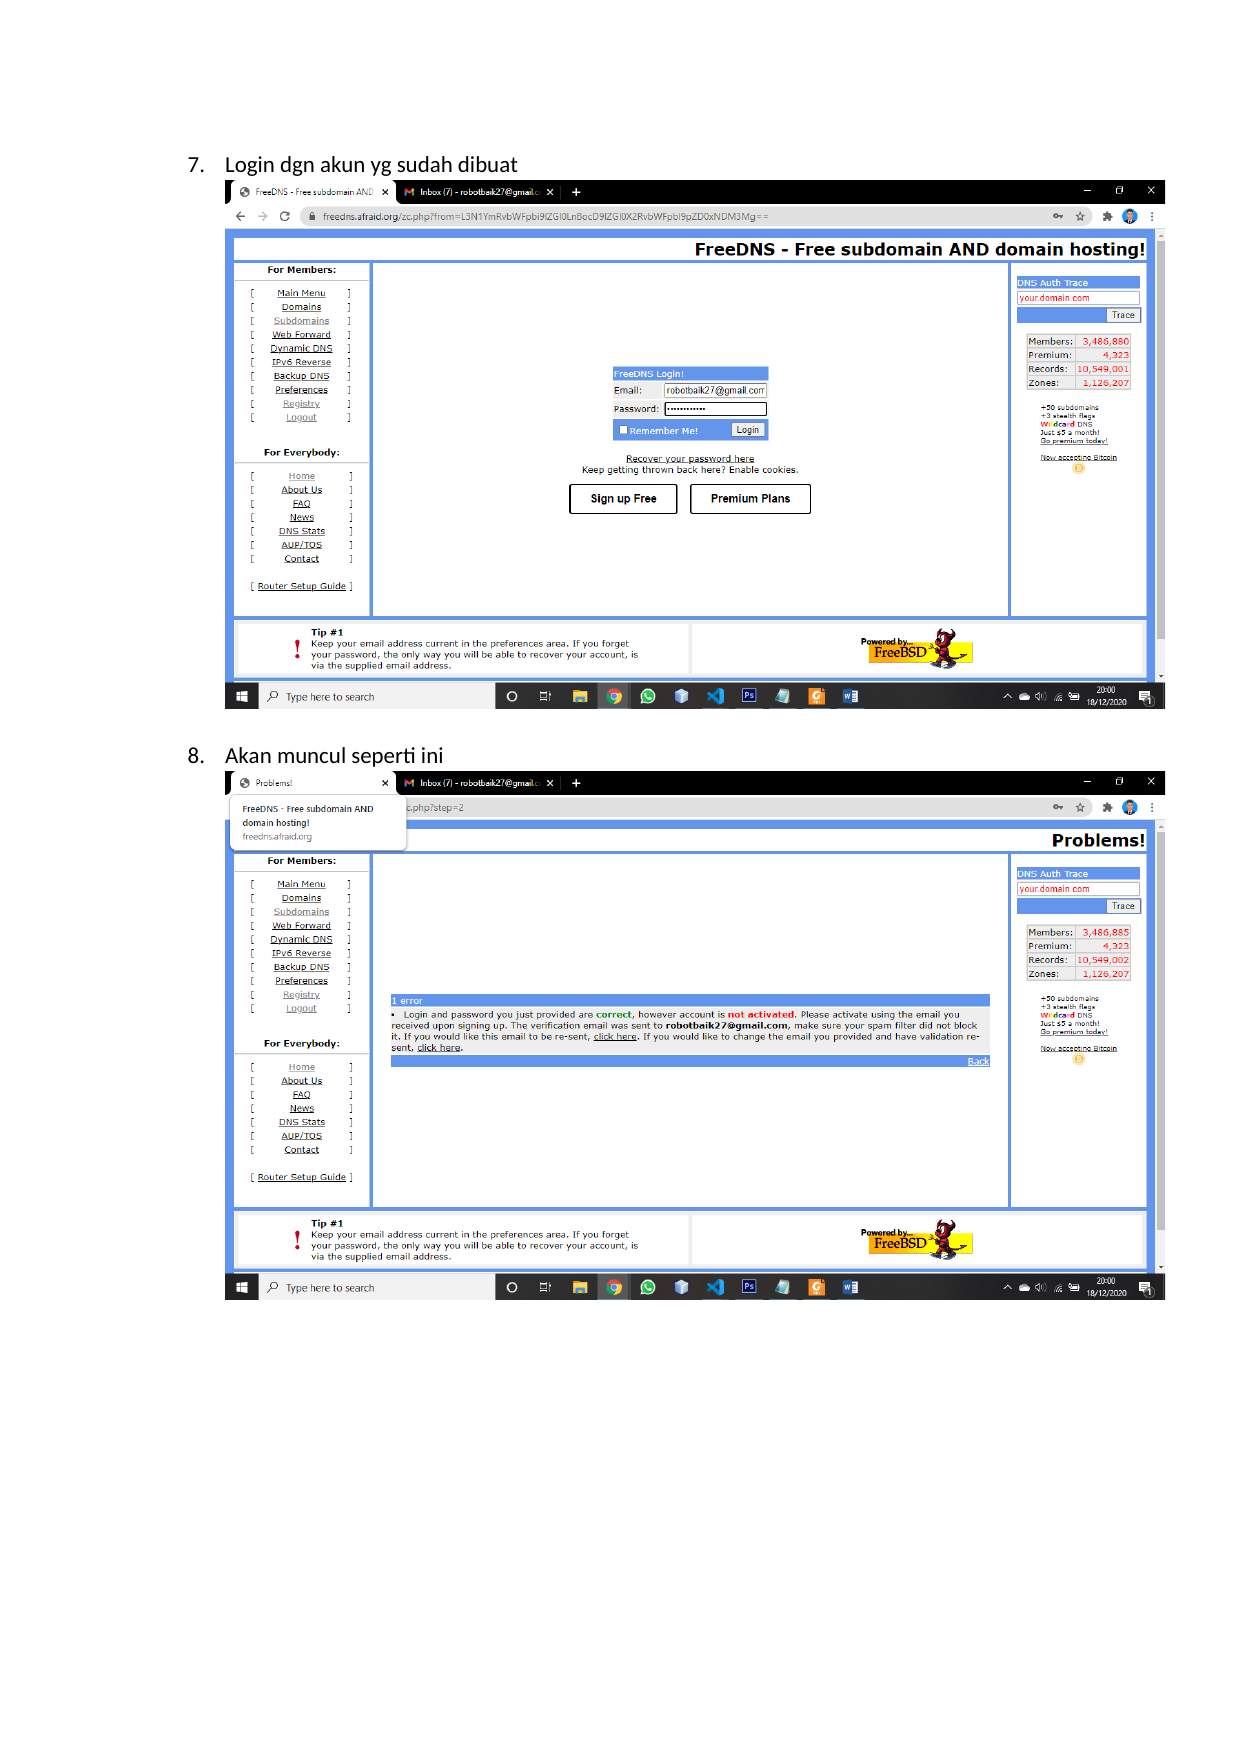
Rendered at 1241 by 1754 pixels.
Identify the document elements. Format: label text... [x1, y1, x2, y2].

picture [225, 180, 1166, 709]
list Login dgn akun yg sudah dibuat [187, 150, 1090, 178]
list Akan muncul seperti ini [187, 741, 1090, 769]
picture [225, 771, 1166, 1300]
